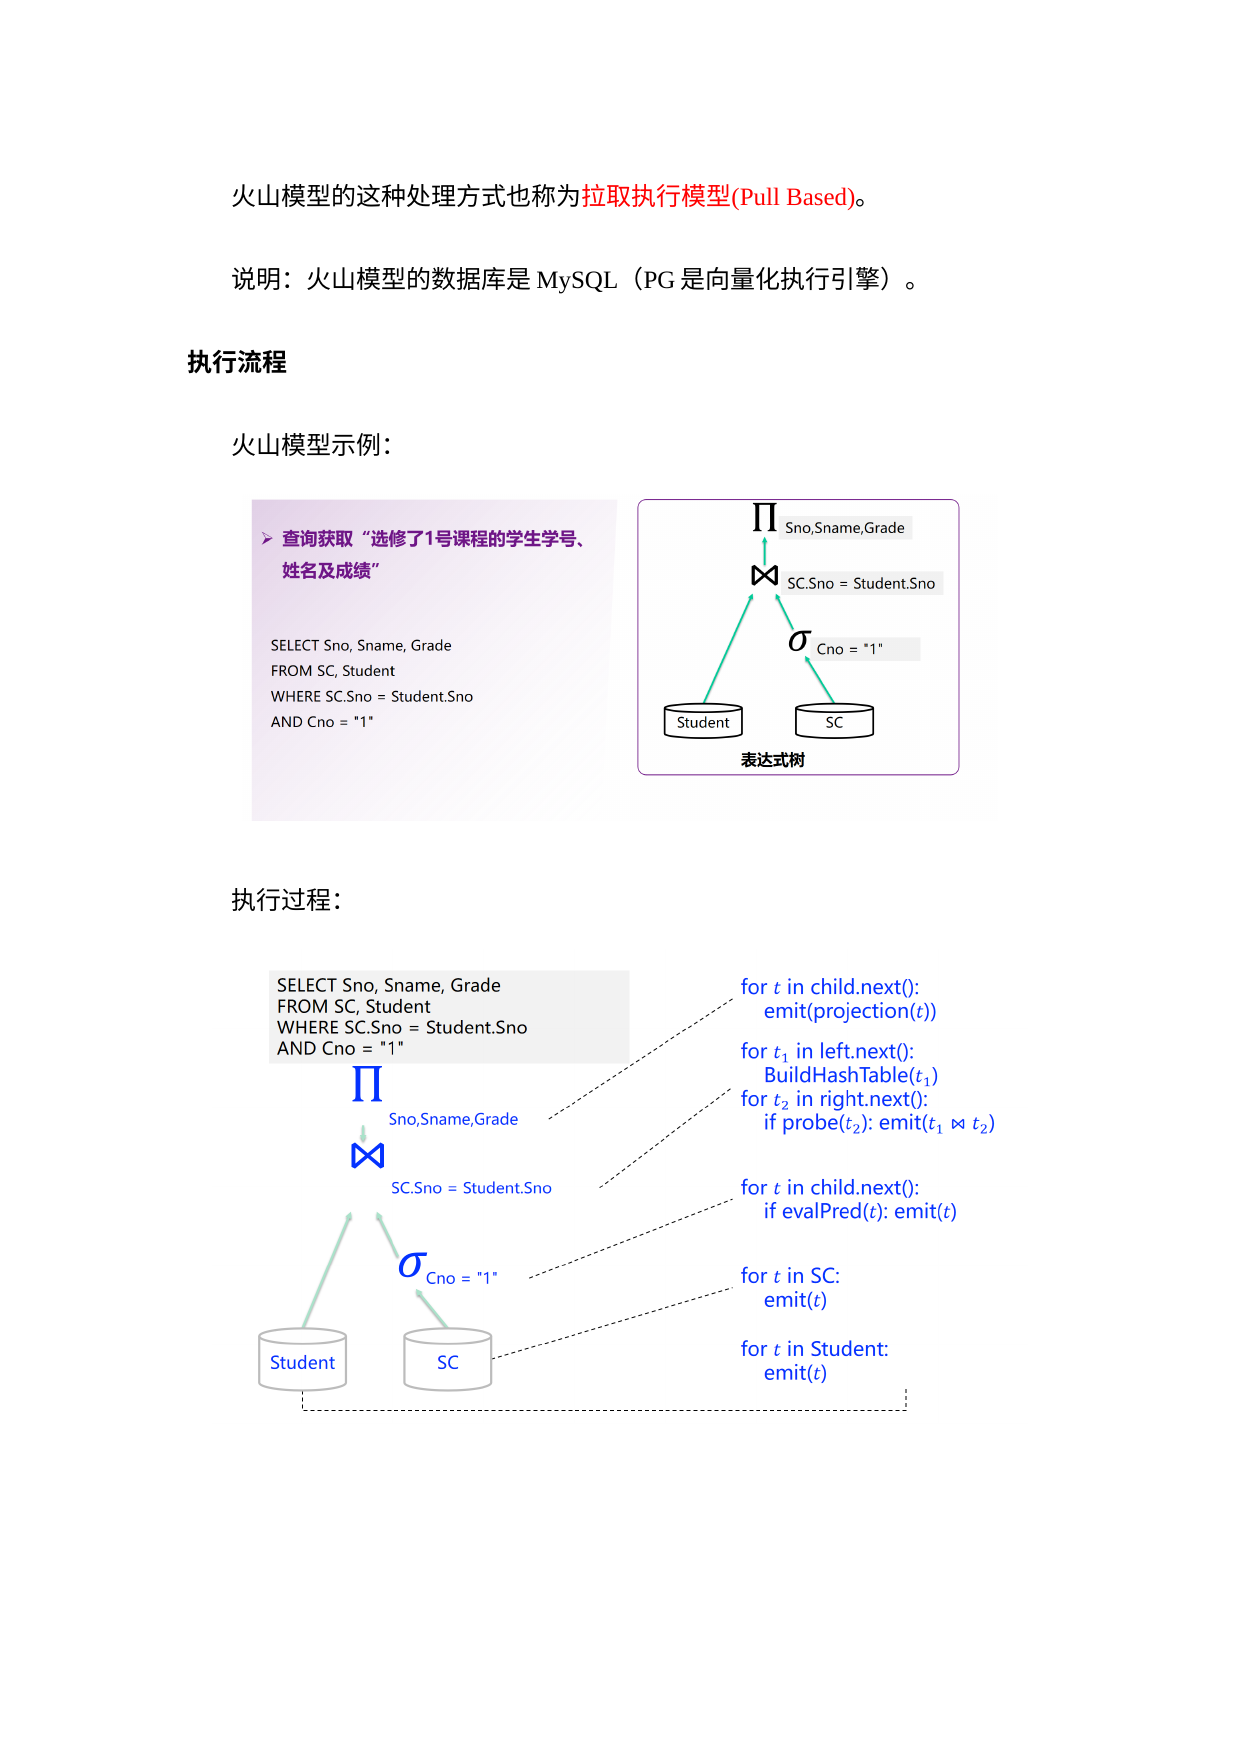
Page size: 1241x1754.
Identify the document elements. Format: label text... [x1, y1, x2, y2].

subtitle 执行流程 [187, 328, 1053, 393]
text 执行过程： [187, 866, 1053, 931]
text 说明：火山模型的数据库是MySQL（PG是向量化执行引擎）。 [187, 245, 1053, 310]
text 火山模型示例： [187, 411, 1053, 476]
picture [241, 494, 999, 821]
picture [212, 949, 1029, 1424]
text 火山模型的这种处理方式也称为拉取执行模型(Pull Based)。 [187, 162, 1053, 227]
